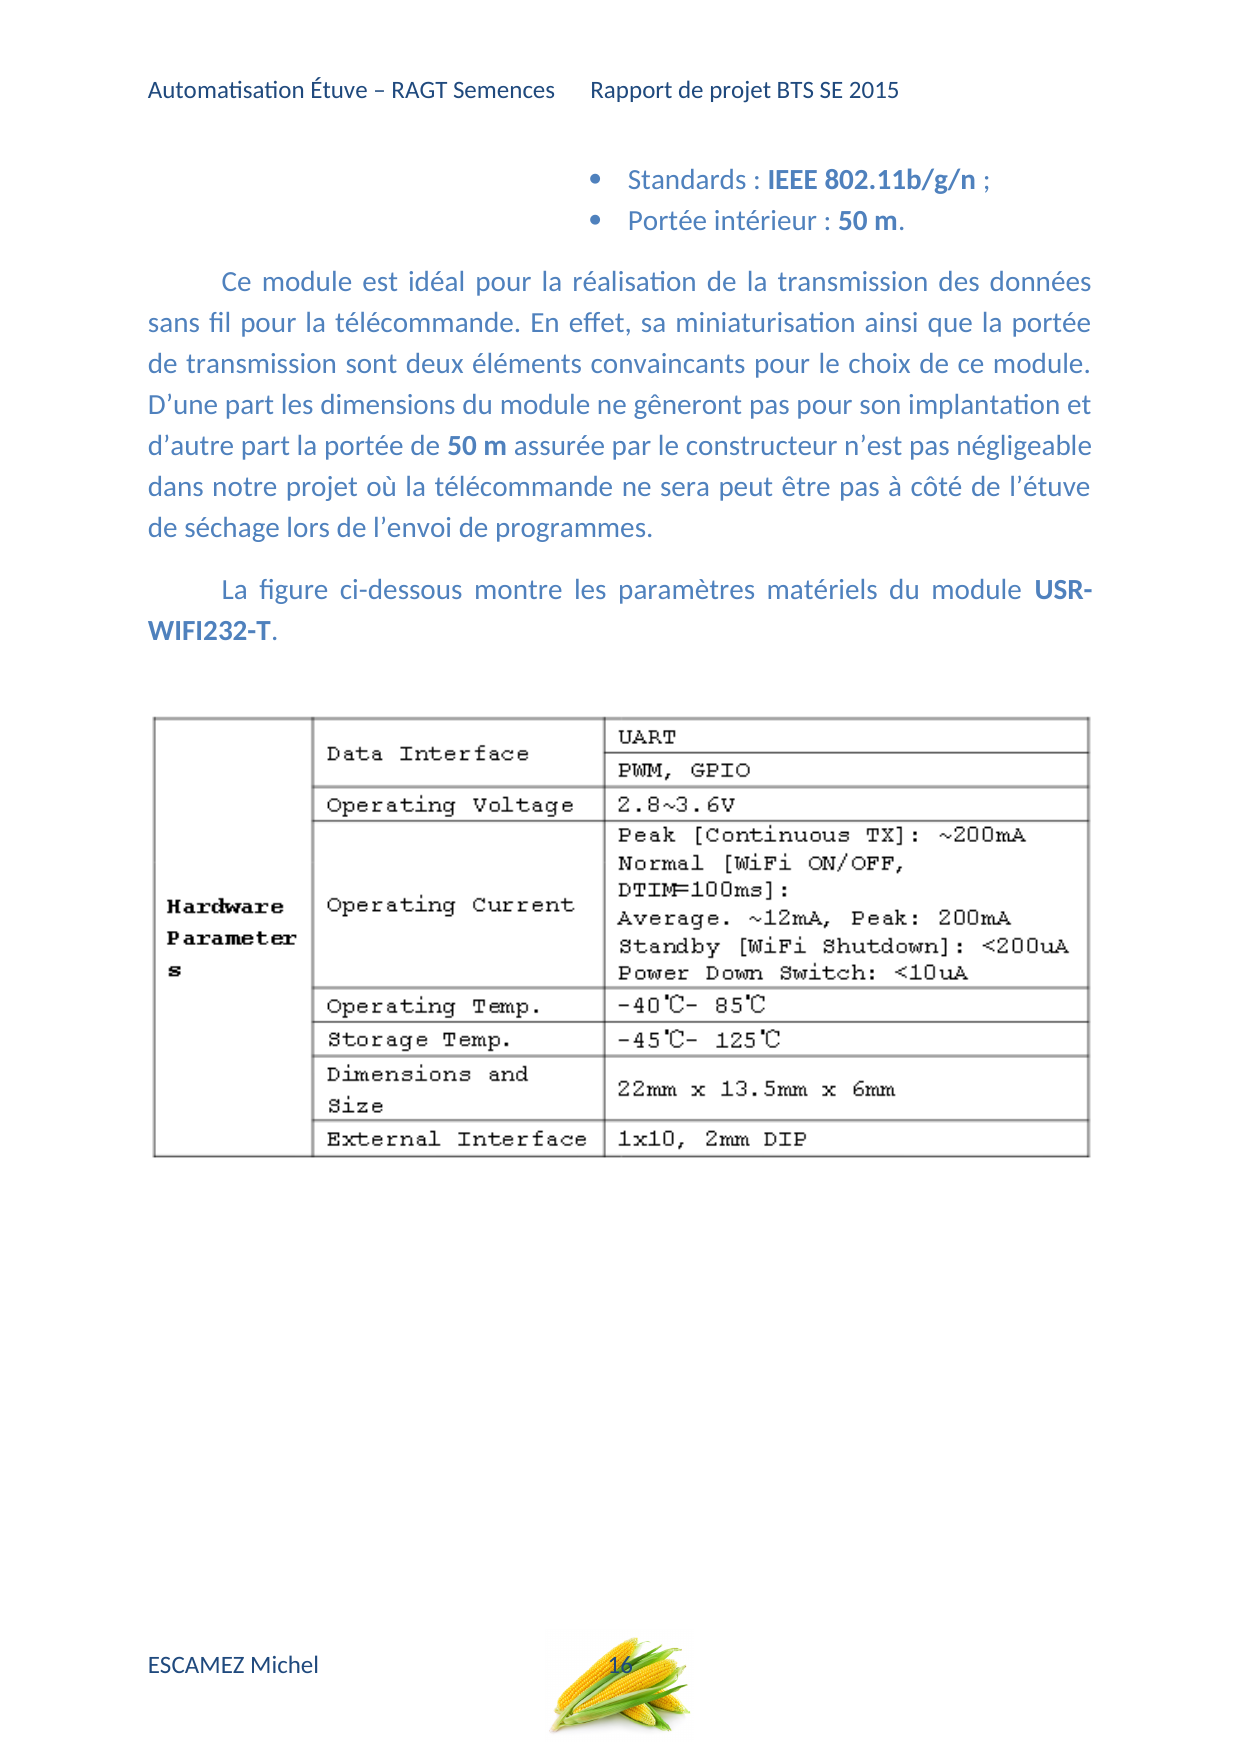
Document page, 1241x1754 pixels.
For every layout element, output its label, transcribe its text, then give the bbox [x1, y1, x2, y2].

picture [151, 714, 1094, 1161]
list Standards : IEEE 802.11b/g/n ; [590, 161, 1093, 196]
list Portée intérieur : 50 m. [590, 202, 1093, 237]
text Ce module est idéal pour la réalisation de la transmission des données sans fil pour la télécommande. En effet, sa miniaturisation ainsi que la portée de transmission sont deux éléments convaincants pour le choix de ce module. D’une part les dimensions du module ne gêneront pas pour son implantation et d’autre part la portée de 50 m assurée par le constructeur n’est pas négligeable dans notre projet où la télécommande ne sera peut être pas à côté de l’étuve de séchage lors de l’envoi de programmes. [148, 263, 1093, 545]
picture [545, 1629, 694, 1742]
text La figure ci-dessous montre les paramètres matériels du module USR-WIFI232-T. [148, 571, 1093, 647]
